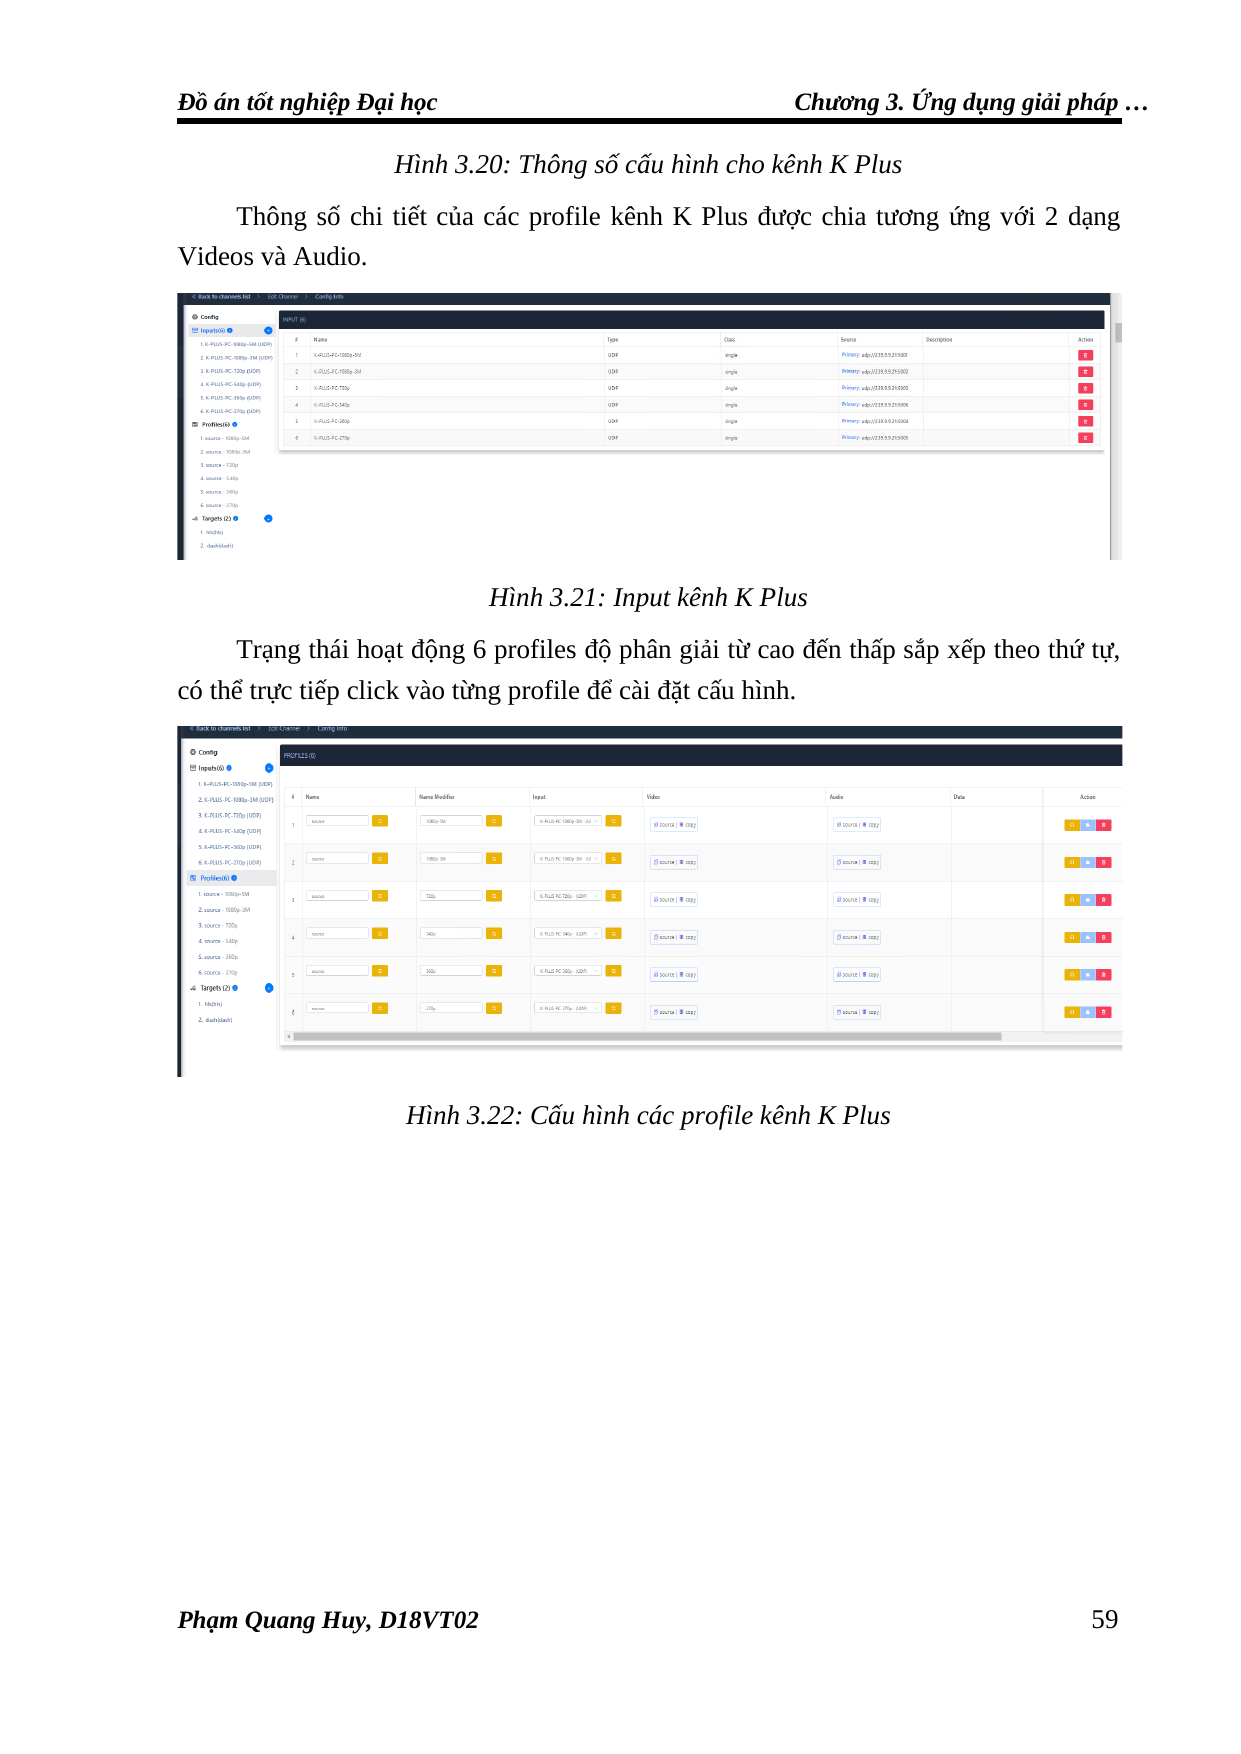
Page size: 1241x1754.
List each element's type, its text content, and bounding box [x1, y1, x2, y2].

text Trạng thái hoạt động 6 profiles độ phân giải từ cao đến thấp sắp xếp theo thứ tự, có thể trực tiếp click vào từng profile để cài đặt cấu hình. [177, 633, 1122, 705]
text Hình 3.21: Input kênh K Plus [177, 582, 1122, 613]
picture [177, 293, 1123, 560]
picture [177, 726, 1123, 1077]
text Hình 3.20: Thông số cấu hình cho kênh K Plus [177, 148, 1122, 179]
text Thông số chi tiết của các profile kênh K Plus được chia tương ứng với 2 dạng Videos và Audio. [177, 200, 1122, 271]
text Hình 3.22: Cấu hình các profile kênh K Plus [177, 1099, 1122, 1130]
